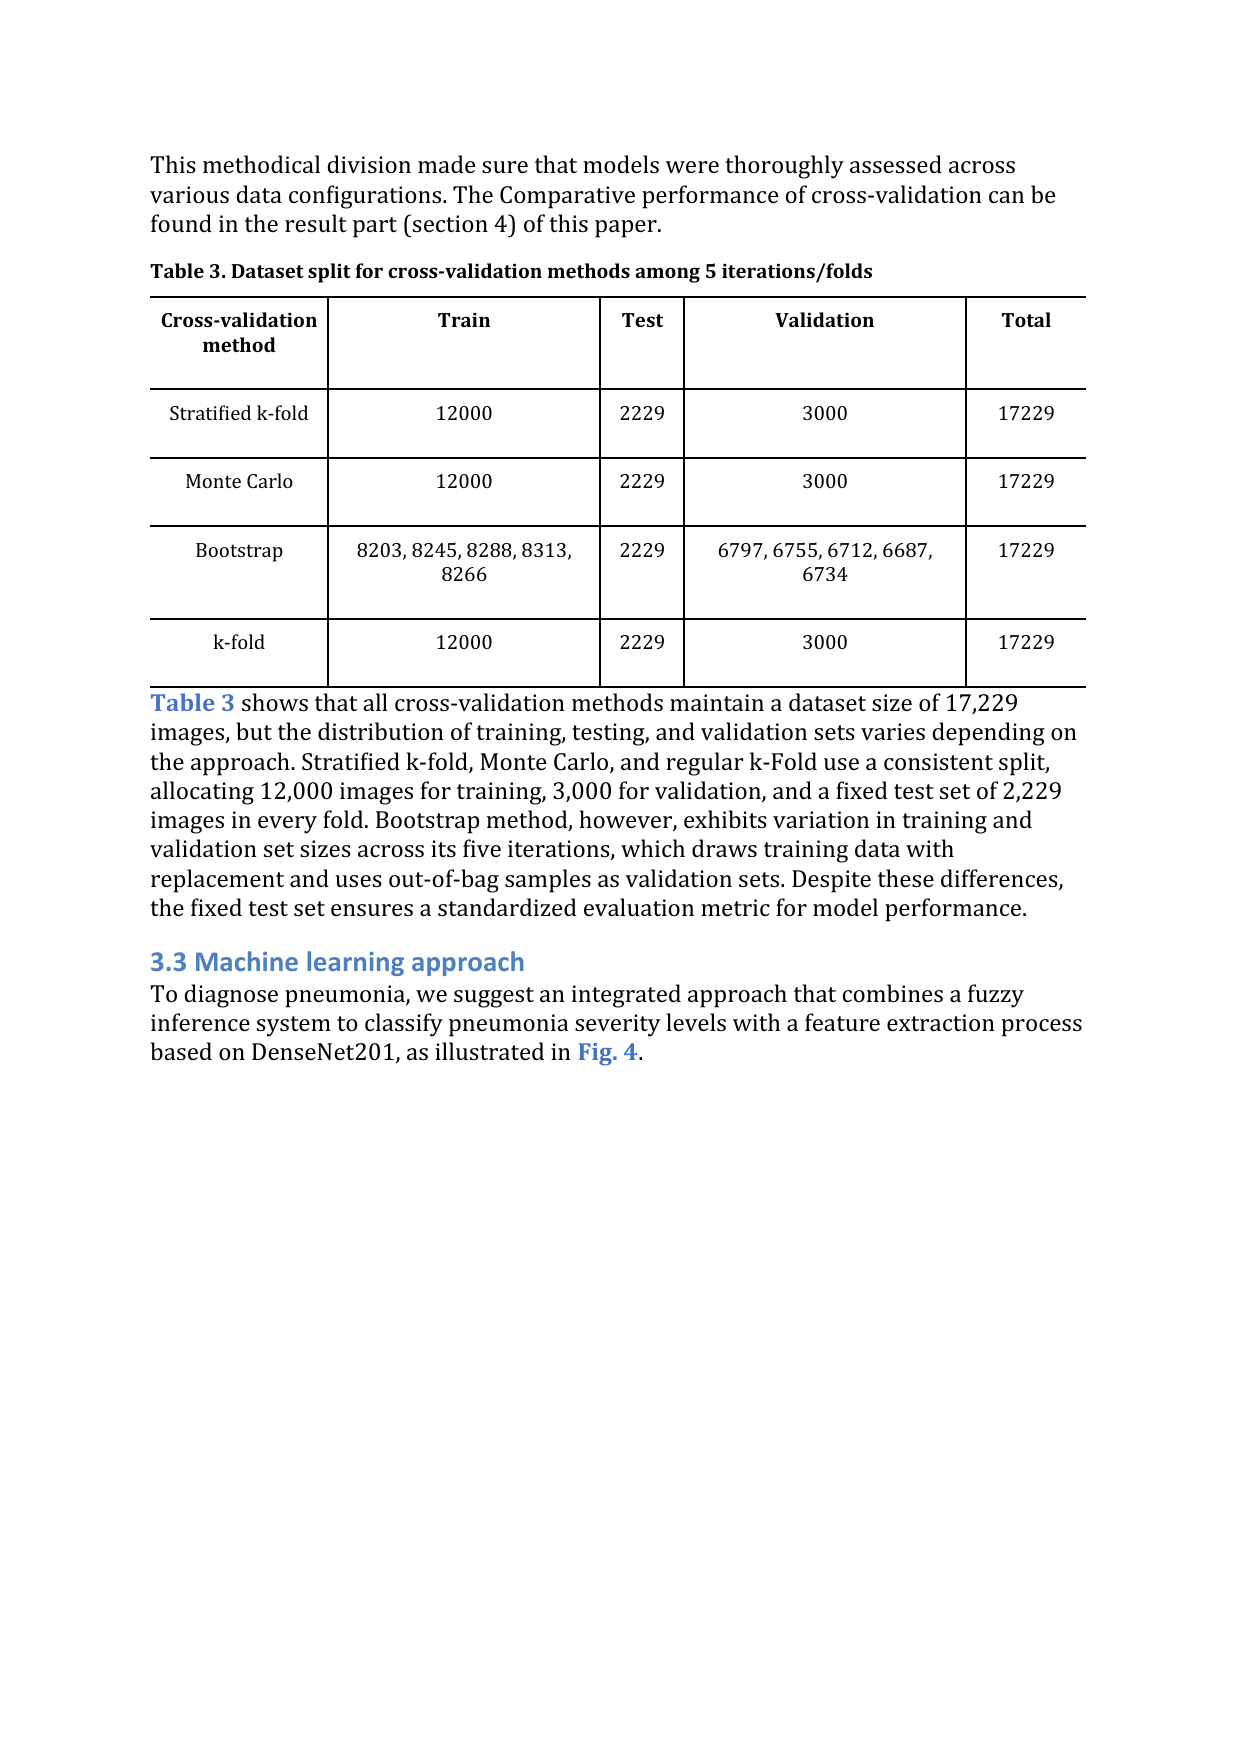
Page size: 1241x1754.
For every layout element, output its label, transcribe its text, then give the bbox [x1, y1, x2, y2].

table_header Validation [685, 298, 965, 388]
table_cell k-fold [150, 620, 327, 686]
table_header Test [601, 298, 683, 388]
table_cell 2229 [601, 620, 683, 686]
table_cell 17229 [967, 527, 1086, 617]
table_cell 6797, 6755, 6712, 6687, 6734 [685, 527, 965, 617]
table_cell 12000 [329, 620, 599, 686]
table_cell 8203, 8245, 8288, 8313, 8266 [329, 527, 599, 617]
table_header Train [329, 298, 599, 388]
text Table 3. Dataset split for cross-validation methods among 5 iterations/folds [150, 259, 1090, 283]
text Table 3 shows that all cross-validation methods maintain a dataset size of 17,229 images, but the distribution of training, testing, and validation sets varies depending on the approach. Stratified k-fold, Monte Carlo, and regular k-Fold use a consistent split, allocating 12,000 images for training, 3,000 for validation, and a fixed test set of 2,229 images in every fold. Bootstrap method, however, exhibits variation in training and validation set sizes across its five iterations, which draws training data with replacement and uses out-of-bag samples as validation sets. Despite these differences, the fixed test set ensures a standardized evaluation metric for model performance. [150, 688, 1090, 922]
table_cell 2229 [601, 527, 683, 617]
table_cell 17229 [967, 620, 1086, 686]
table_header Cross-validation method [150, 298, 327, 388]
subtitle 3.3 Machine learning approach [150, 943, 1090, 978]
table_cell 17229 [967, 390, 1086, 457]
table_cell 3000 [685, 390, 965, 457]
table_cell 12000 [329, 390, 599, 457]
table_cell 17229 [967, 459, 1086, 525]
table_cell Stratified k-fold [150, 390, 327, 457]
table_cell 12000 [329, 459, 599, 525]
table_cell Monte Carlo [150, 459, 327, 525]
table_cell Bootstrap [150, 527, 327, 617]
table_cell 3000 [685, 459, 965, 525]
text This methodical division made sure that models were thoroughly assessed across various data configurations. The Comparative performance of cross-validation can be found in the result part (section 4) of this paper. [150, 150, 1090, 238]
text To diagnose pneumonia, we suggest an integrated approach that combines a fuzzy inference system to classify pneumonia severity levels with a feature extraction process based on DenseNet201, as illustrated in Fig. 4. [150, 978, 1090, 1066]
table_cell 3000 [685, 620, 965, 686]
table_cell 2229 [601, 459, 683, 525]
table_cell 2229 [601, 390, 683, 457]
table_header Total [967, 298, 1086, 388]
